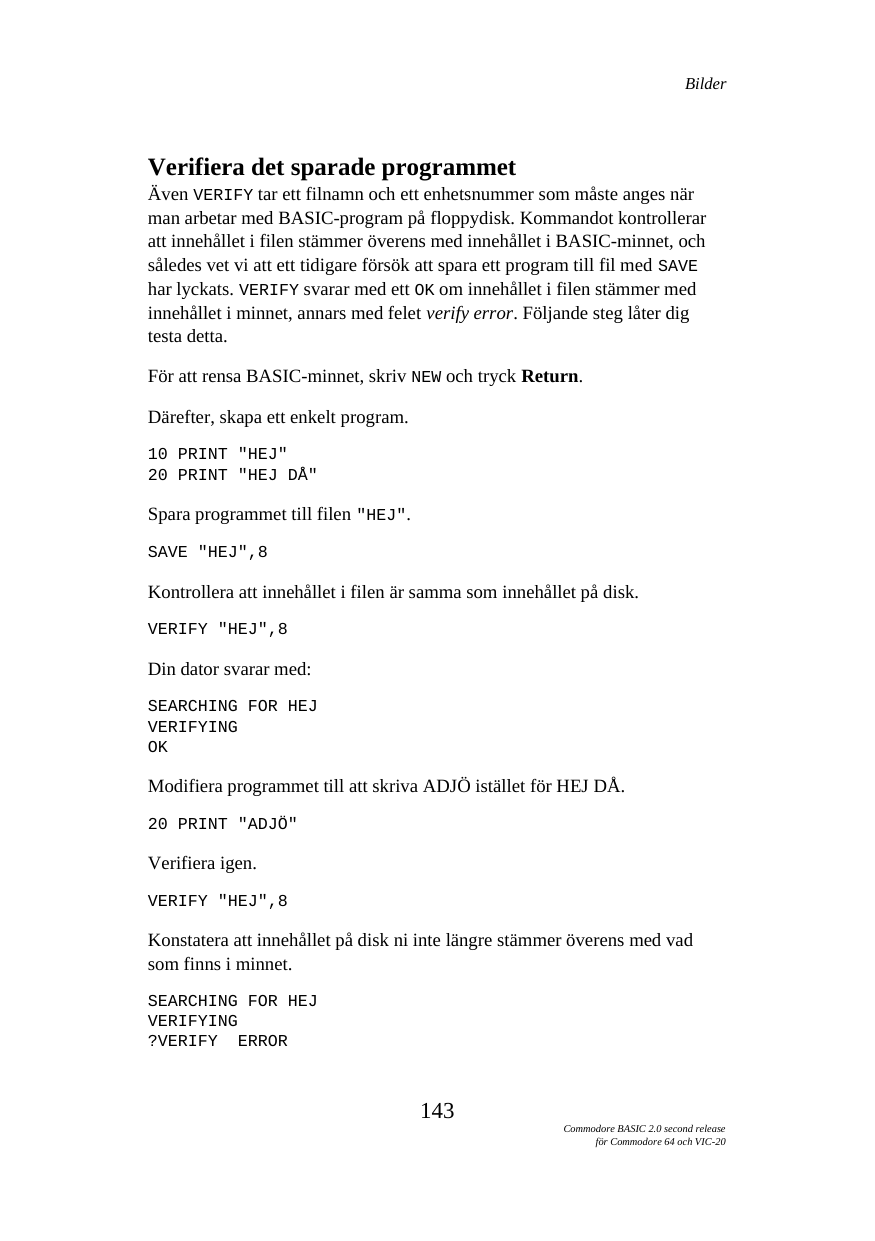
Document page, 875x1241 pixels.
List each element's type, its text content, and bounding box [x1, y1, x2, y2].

text 20 PRINT "ADJÖ" [148, 815, 726, 834]
text Modifiera programmet till att skriva ADJÖ istället för HEJ DÅ. [148, 775, 726, 797]
text För att rensa BASIC-minnet, skriv NEW och tryck Return. [148, 365, 726, 387]
text Spara programmet till filen "HEJ". [148, 503, 726, 526]
subtitle Verifiera det sparade programmet [148, 152, 726, 181]
text Därefter, skapa ett enkelt program. [148, 406, 726, 427]
text SEARCHING FOR HEJ VERIFYING OK [148, 698, 726, 757]
text Även VERIFY tar ett filnamn och ett enhetsnummer som måste anges när man arbetar med BASIC-program på floppydisk. Kommandot kontrollerar att innehållet i filen stämmer överens med innehållet i BASIC-minnet, och således vet vi att ett tidigare försök att spara ett program till fil med SAVE har lyckats. VERIFY svarar med ett OK om innehållet i filen stämmer med innehållet i minnet, annars med felet verify error. Följande steg låter dig testa detta. [148, 183, 726, 347]
text Kontrollera att innehållet i filen är samma som innehållet på disk. [148, 581, 726, 603]
text SEARCHING FOR HEJ VERIFYING ?VERIFY ERROR [148, 992, 726, 1052]
text Verifiera igen. [148, 852, 726, 874]
text VERIFY "HEJ",8 [148, 621, 726, 640]
text 10 PRINT "HEJ" 20 PRINT "HEJ DÅ" [148, 446, 726, 485]
text Konstatera att innehållet på disk ni inte längre stämmer överens med vad som finns i minnet. [148, 929, 726, 974]
text Din dator svarar med: [148, 658, 726, 679]
text VERIFY "HEJ",8 [148, 892, 726, 911]
text SAVE "HEJ",8 [148, 544, 726, 563]
